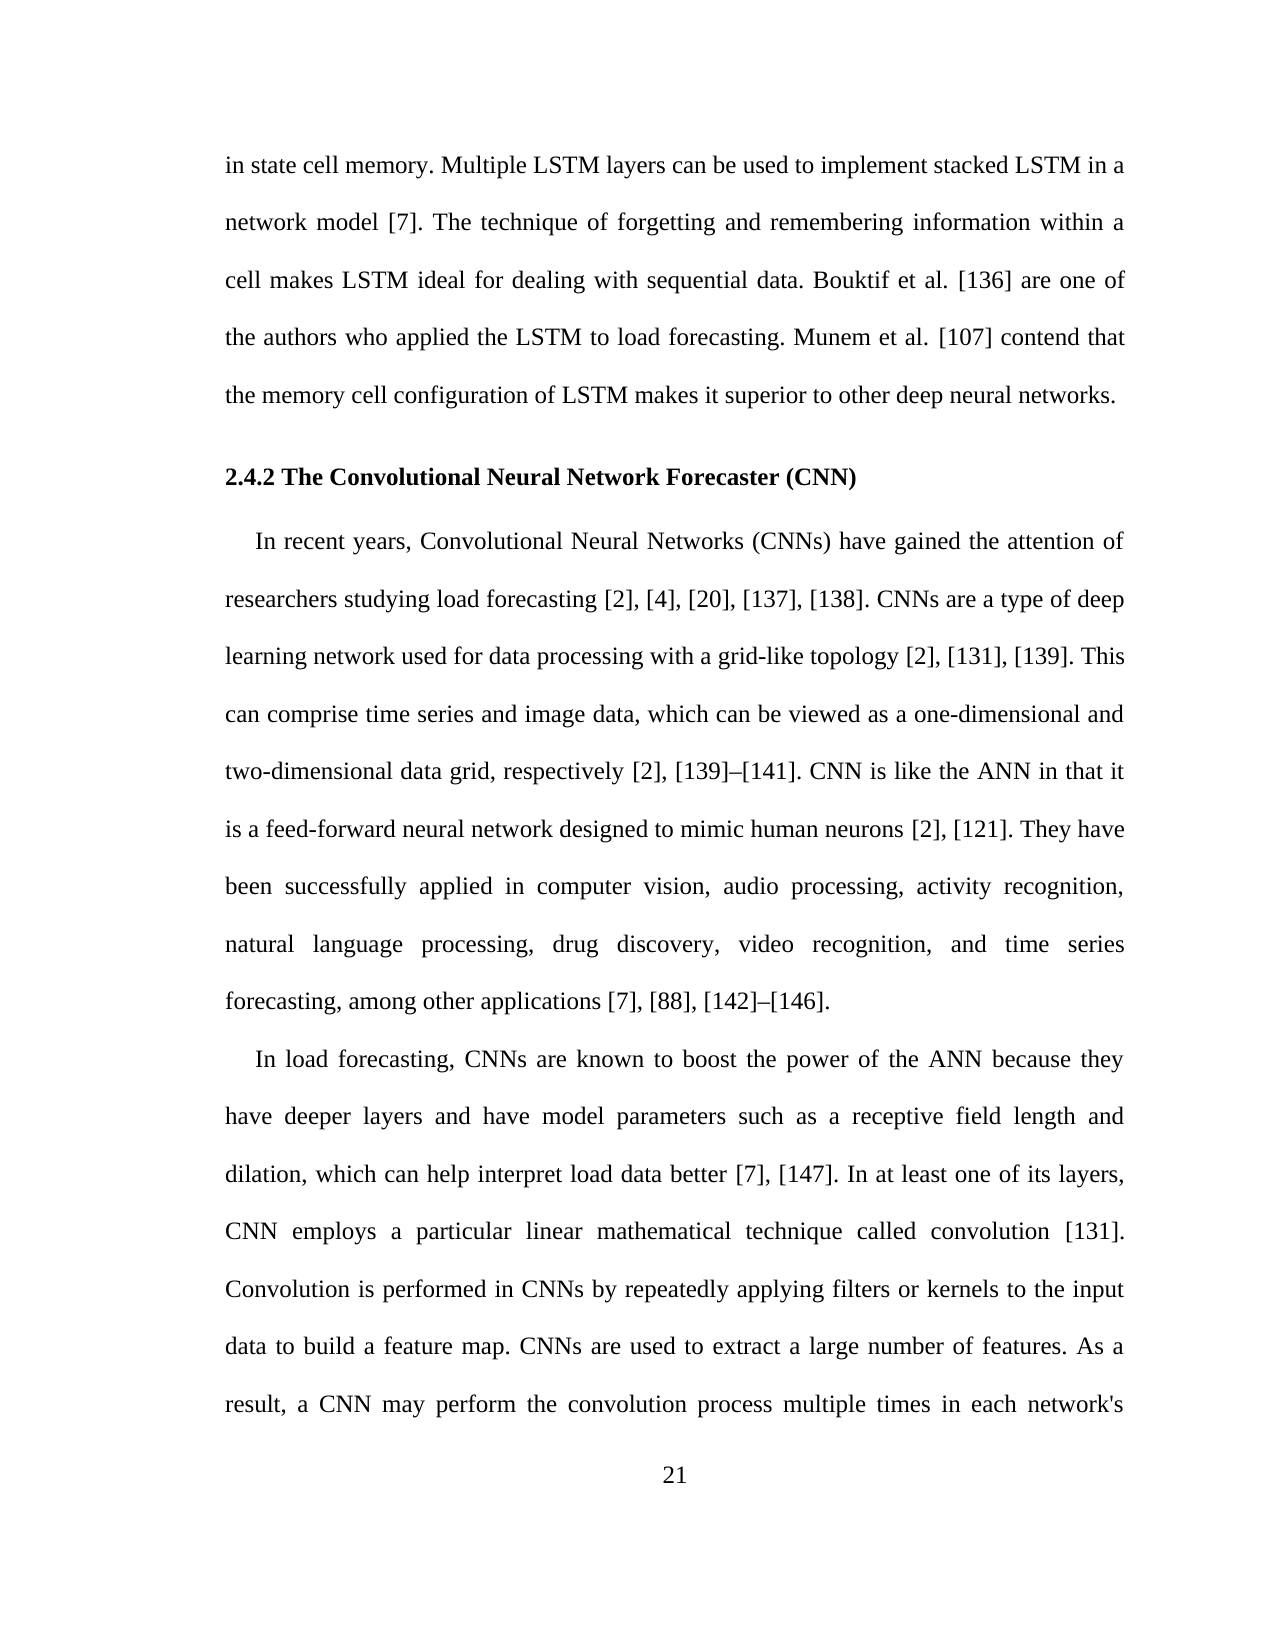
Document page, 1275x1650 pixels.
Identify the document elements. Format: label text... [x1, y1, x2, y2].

text In recent years, Convolutional Neural Networks (CNNs) have gained the attention of researchers studying load forecasting [2], [4], [20], [137], [138]. CNNs are a type of deep learning network used for data processing with a grid-like topology [2], [131], [139]. This can comprise time series and image data, which can be viewed as a one-dimensional and two-dimensional data grid, respectively [2], [139]–[141]. CNN is like the ANN in that it is a feed-forward neural network designed to mimic human neurons [2], [121]. They have been successfully applied in computer vision, audio processing, activity recognition, natural language processing, drug discovery, video recognition, and time series forecasting, among other applications [7], [88], [142]–[146]. [225, 526, 1125, 1015]
subtitle 2.4.2 The Convolutional Neural Network Forecaster (CNN) [225, 462, 1125, 491]
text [225, 1044, 1125, 1417]
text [225, 150, 1125, 409]
